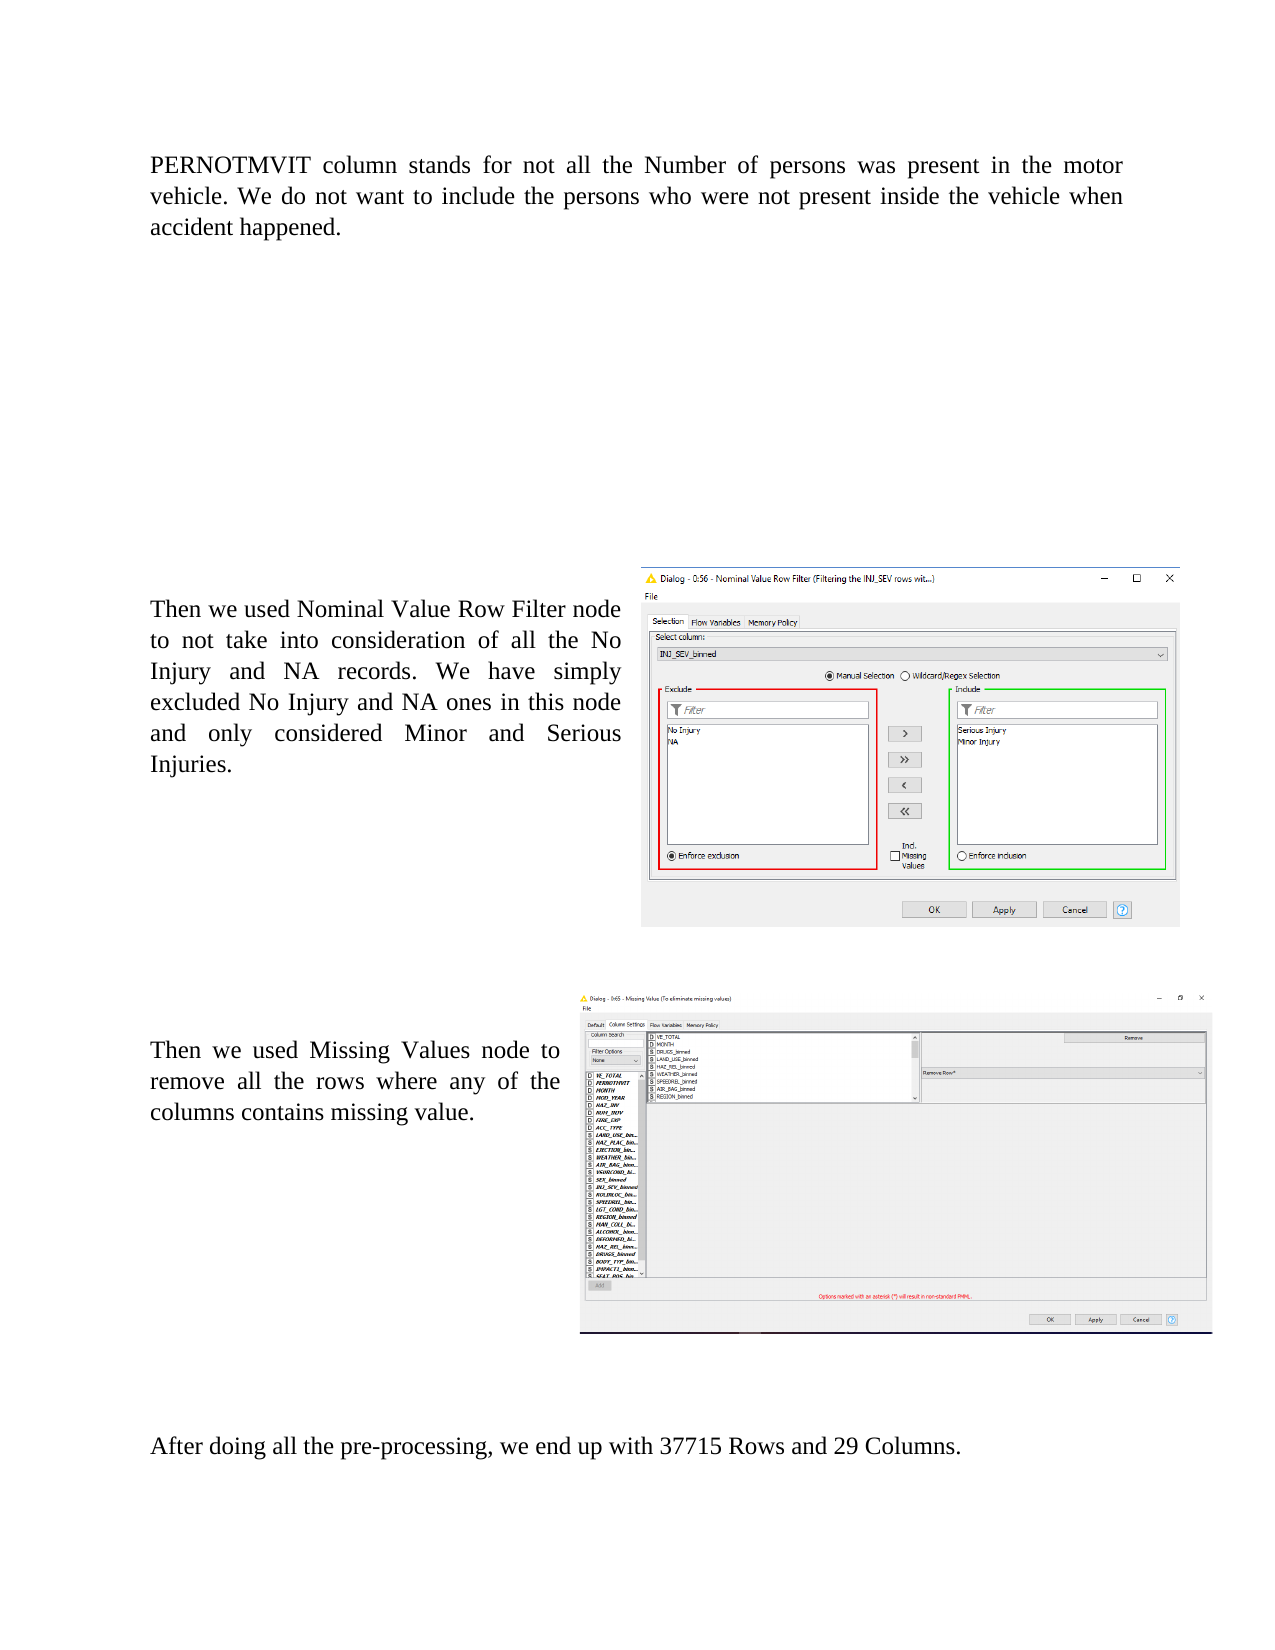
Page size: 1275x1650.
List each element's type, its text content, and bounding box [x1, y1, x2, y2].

text After doing all the pre-processing, we end up with 37715 Rows and 29 Columns. [150, 1431, 1125, 1460]
picture [579, 993, 1213, 1334]
picture [641, 567, 1180, 927]
text PERNOTMVIT column stands for not all the Number of persons was present in the motor vehicle. We do not want to include the persons who were not present inside the vehicle when accident happened. [150, 150, 1125, 241]
text Then we used Missing Values node to remove all the rows where any of the columns contains missing value. [150, 1035, 579, 1126]
text Then we used Nominal Value Row Filter node to not take into consideration of all the No Injury and NA records. We have simply excluded No Injury and NA ones in this node and only considered Minor and Serious Injuries. [150, 594, 641, 778]
